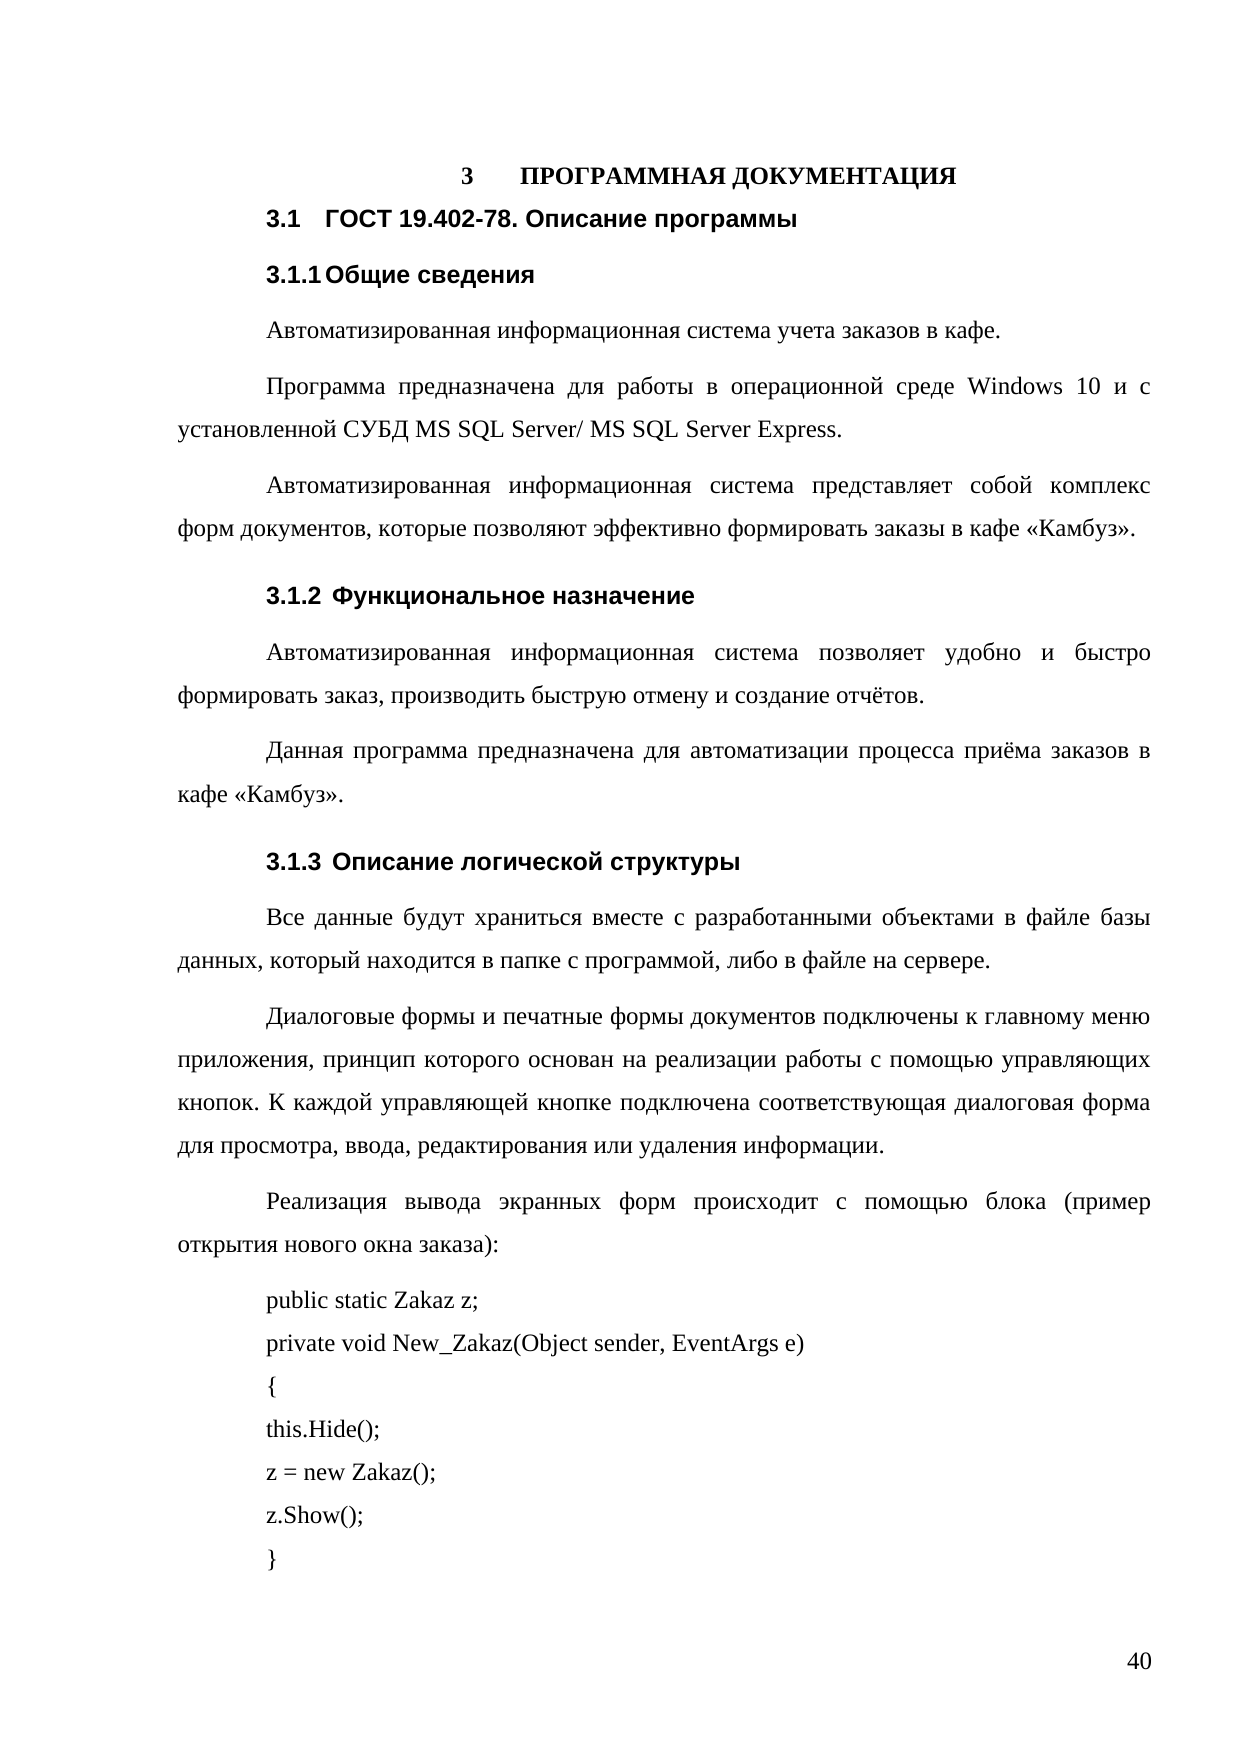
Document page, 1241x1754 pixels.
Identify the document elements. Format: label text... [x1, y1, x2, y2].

subtitle ПРОГРАММНАЯ ДОКУМЕНТАЦИЯ [177, 161, 1152, 190]
text this.Hide(); [177, 1414, 1152, 1443]
text Все данные будут храниться вместе с разработанными объектами в файле базы данных, который находится в папке с программой, либо в файле на сервере. [177, 902, 1152, 974]
text z = new Zakaz(); [177, 1457, 1152, 1486]
text Автоматизированная информационная система позволяет удобно и быстро формировать заказ, производить быструю отмену и создание отчётов. [177, 637, 1152, 709]
list Общие сведения [177, 260, 1152, 289]
text Данная программа предназначена для автоматизации процесса приёма заказов в кафе «Камбуз». [177, 736, 1152, 807]
list ГОСТ 19.402-78. Описание программы [177, 204, 1152, 233]
text Реализация вывода экранных форм происходит с помощью блока (пример открытия нового окна заказа): [177, 1186, 1152, 1258]
text public static Zakaz z; [177, 1285, 1152, 1314]
text } [177, 1544, 1152, 1572]
text Программа предназначена для работы в операционной среде Windows 10 и с установленной СУБД MS SQL Server/ MS SQL Server Express. [177, 371, 1152, 443]
list Описание логической структуры [177, 847, 1152, 876]
text private void New_Zakaz(Object sender, EventArgs e) [177, 1328, 1152, 1357]
text z.Show(); [177, 1501, 1152, 1529]
text { [177, 1371, 1152, 1400]
text Диалоговые формы и печатные формы документов подключены к главному меню приложения, принцип которого основан на реализации работы с помощью управляющих кнопок. К каждой управляющей кнопке подключена соответствующая диалоговая форма для просмотра, ввода, редактирования или удаления информации. [177, 1001, 1152, 1159]
text Автоматизированная информационная система представляет собой комплекс форм документов, которые позволяют эффективно формировать заказы в кафе «Камбуз». [177, 470, 1152, 542]
text Автоматизированная информационная система учета заказов в кафе. [177, 316, 1152, 344]
list Функциональное назначение [177, 581, 1152, 610]
